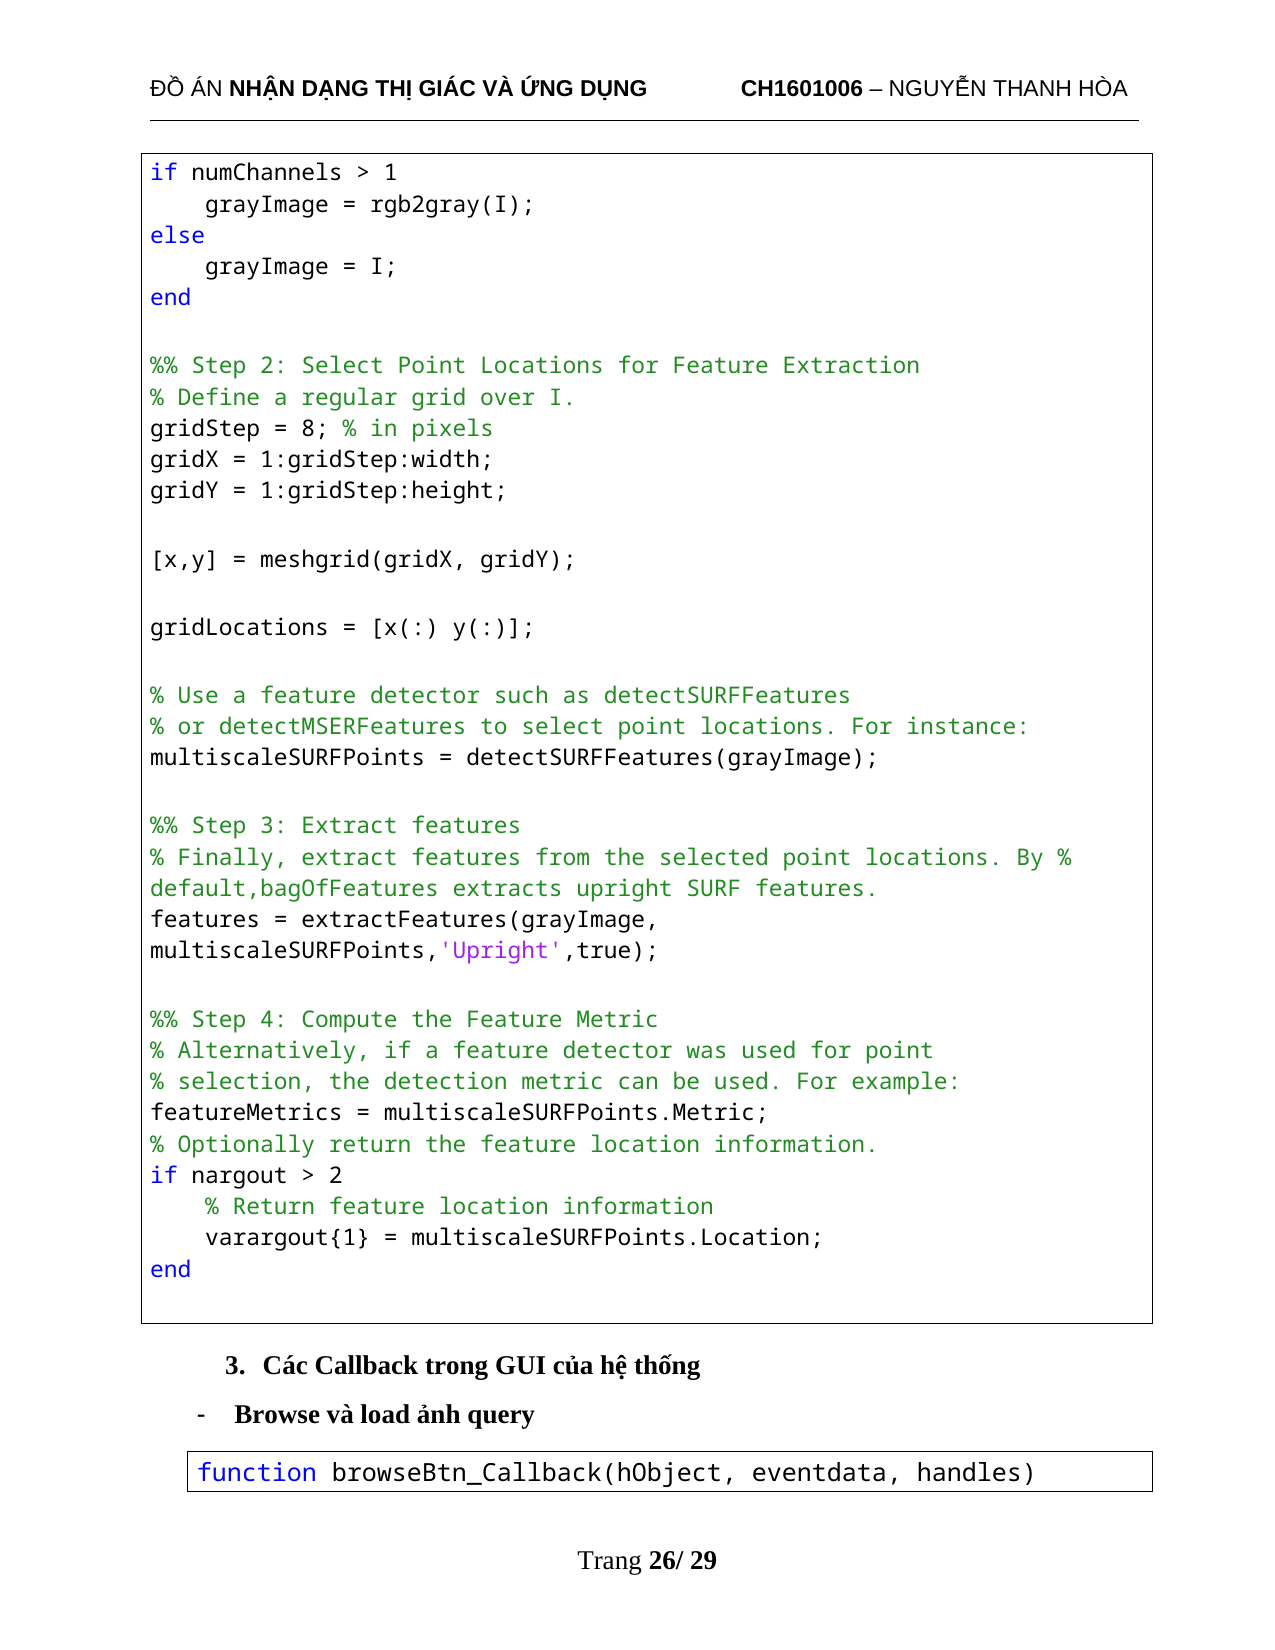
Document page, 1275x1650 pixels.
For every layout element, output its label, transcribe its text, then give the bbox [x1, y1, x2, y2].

text % or detectMSERFeatures to select point locations. For instance: [150, 710, 1144, 741]
subtitle Các Callback trong GUI của hệ thống [225, 1349, 1144, 1380]
text % Finally, extract features from the selected point locations. By % default,bagOfFeatures extracts upright SURF features. [150, 841, 1144, 903]
text [x,y] = meshgrid(gridX, gridY); [150, 542, 1144, 574]
text gridX = 1:gridStep:width; [150, 443, 1144, 474]
text multiscaleSURFPoints = detectSURFFeatures(grayImage); [150, 741, 1144, 772]
text gridLocations = [x(:) y(:)]; [150, 611, 1144, 642]
text if numChannels > 1 [142, 154, 1152, 187]
text % Use a feature detector such as detectSURFFeatures [150, 679, 1144, 710]
text features = extractFeatures(grayImage, multiscaleSURFPoints,'Upright',true); [150, 903, 1144, 966]
text else [150, 219, 1144, 250]
text end [150, 1252, 1144, 1284]
text grayImage = rgb2gray(I); [150, 187, 1144, 219]
text % Define a regular grid over I. [150, 381, 1144, 412]
text varargout{1} = multiscaleSURFPoints.Location; [150, 1221, 1144, 1252]
text % selection, the detection metric can be used. For example: [150, 1065, 1144, 1096]
text end [150, 281, 1144, 312]
text %% Step 3: Extract features [150, 809, 1144, 841]
text %% Step 2: Select Point Locations for Feature Extraction [150, 349, 1144, 381]
text % Optionally return the feature location information. [150, 1127, 1144, 1159]
text gridY = 1:gridStep:height; [150, 474, 1144, 506]
text featureMetrics = multiscaleSURFPoints.Metric; [150, 1096, 1144, 1127]
text if nargout > 2 [150, 1159, 1144, 1190]
text % Return feature location information [150, 1190, 1144, 1221]
list Browse và load ảnh query [197, 1395, 1144, 1432]
text gridStep = 8; % in pixels [150, 412, 1144, 443]
text % Alternatively, if a feature detector was used for point [150, 1034, 1144, 1065]
text %% Step 4: Compute the Feature Metric [150, 1002, 1144, 1034]
text function browseBtn_Callback(hObject, eventdata, handles) [188, 1452, 1152, 1491]
text grayImage = I; [150, 250, 1144, 281]
